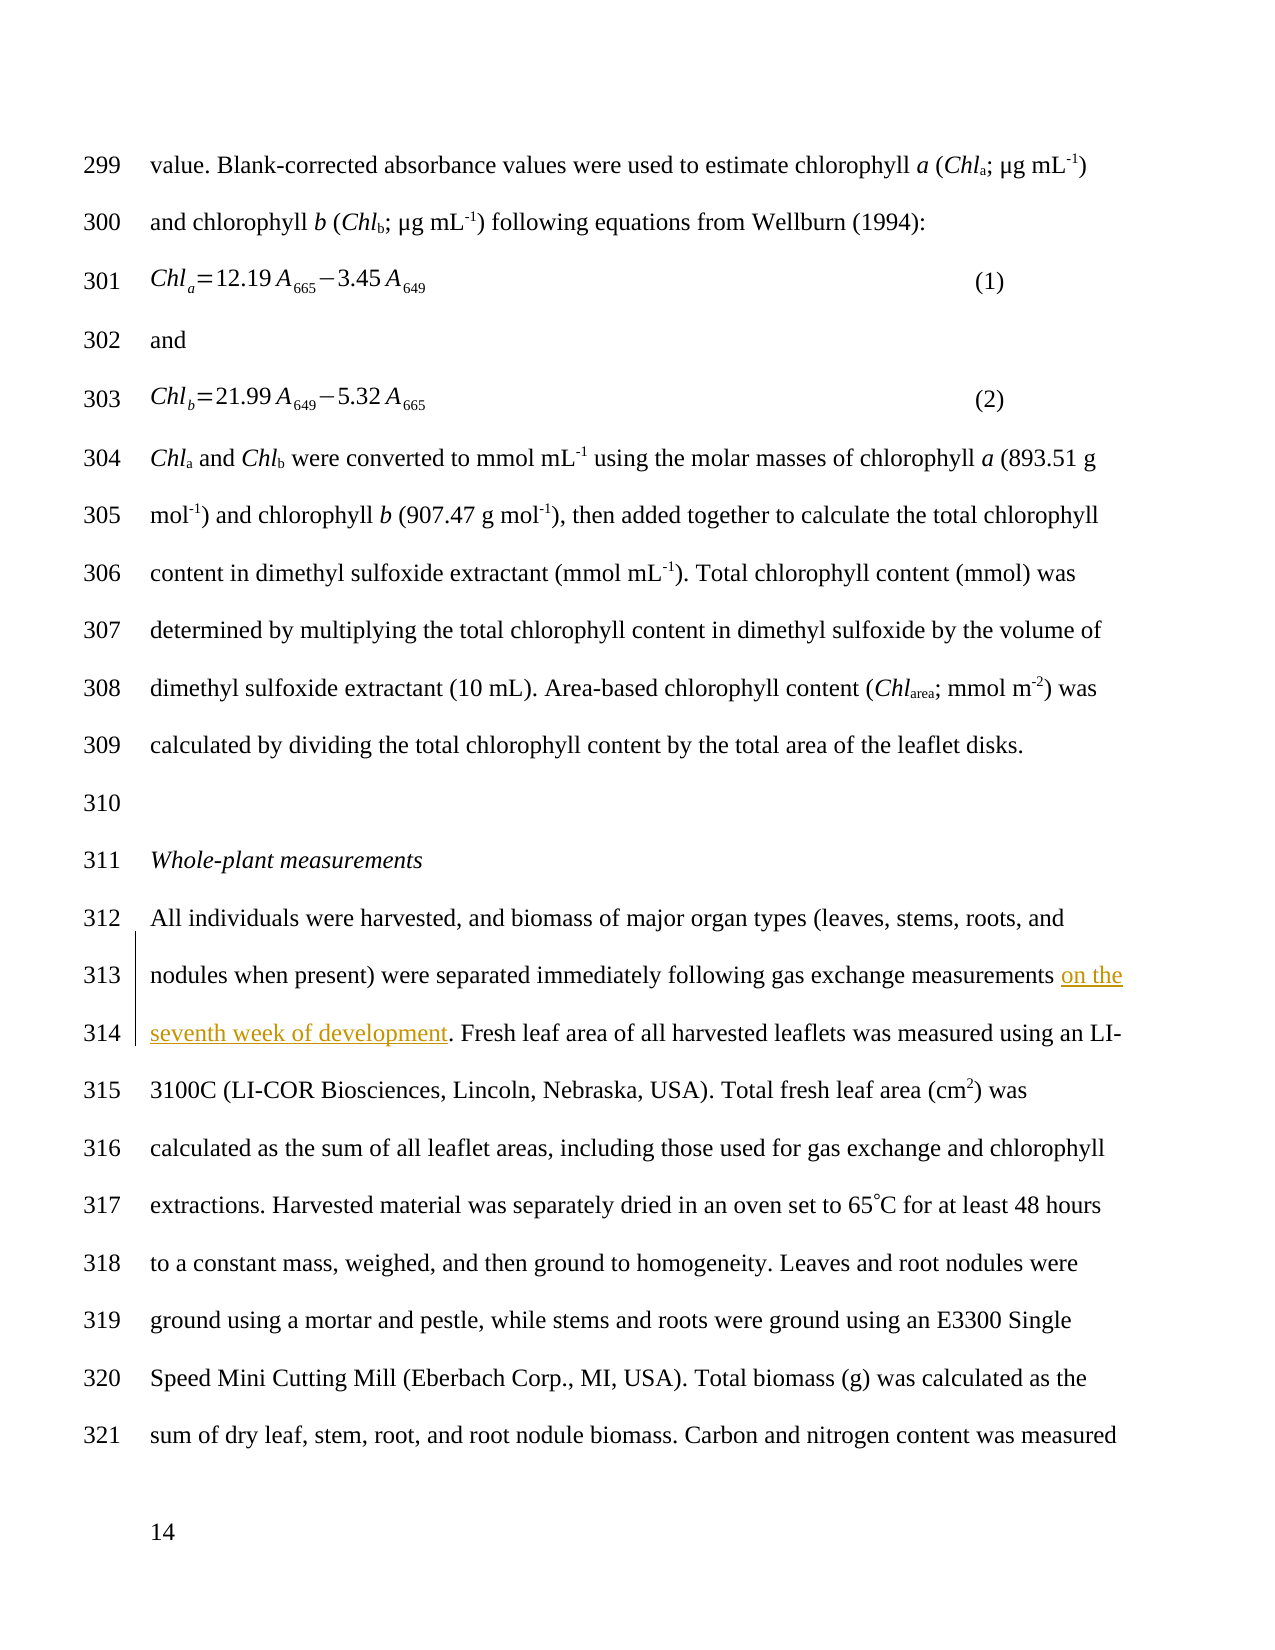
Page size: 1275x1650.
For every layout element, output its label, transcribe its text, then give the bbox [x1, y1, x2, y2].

text (1) [150, 265, 1125, 296]
text and [150, 325, 1125, 354]
text Chla and Chlb were converted to mmol mL-1 using the molar masses of chlorophyll a (893.51 g mol-1) and chlorophyll b (907.47 g mol-1), then added together to calculate the total chlorophyll content in dimethyl sulfoxide extractant (mmol mL-1). Total chlorophyll content (mmol) was determined by multiplying the total chlorophyll content in dimethyl sulfoxide by the volume of dimethyl sulfoxide extractant (10 mL). Area-based chlorophyll content (Chlarea; mmol m-2) was calculated by dividing the total chlorophyll content by the total area of the leaflet disks. [150, 443, 1125, 759]
text (2) [150, 383, 1125, 414]
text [150, 903, 1125, 1449]
text Whole-plant measurements [150, 845, 1125, 874]
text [150, 150, 1125, 236]
